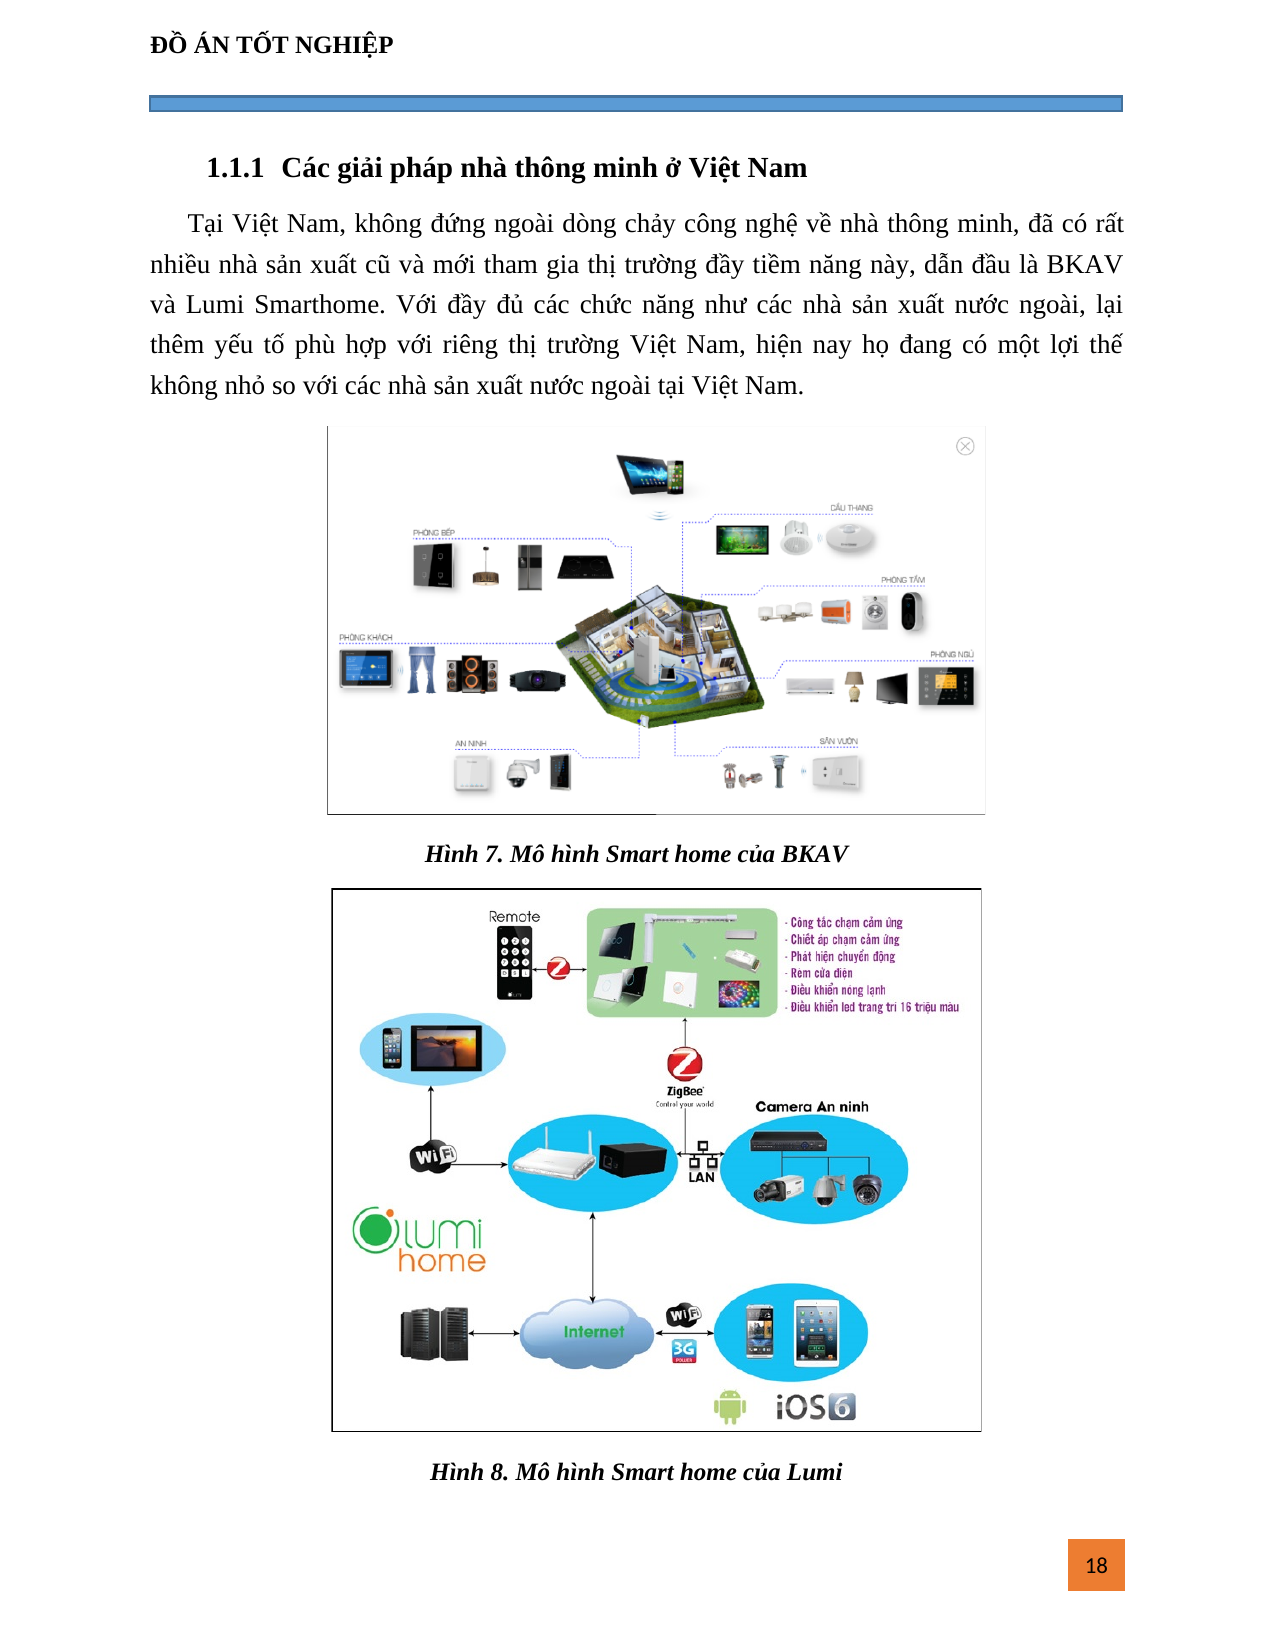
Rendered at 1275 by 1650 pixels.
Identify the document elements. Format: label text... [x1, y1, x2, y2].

subtitle Các giải pháp nhà thông minh ở Việt Nam [206, 150, 1125, 183]
picture [331, 888, 982, 1432]
picture [327, 426, 986, 815]
text Tại Việt Nam, không đứng ngoài dòng chảy công nghệ về nhà thông minh, đã có rất nhiều nhà sản xuất cũ và mới tham gia thị trường đầy tiềm năng này, dẫn đầu là BKAV và Lumi Smarthome. Với đầy đủ các chức năng như các nhà sản xuất nước ngoài, lại thêm yếu tố phù hợp với riêng thị trường Việt Nam, hiện nay họ đang có một lợi thế không nhỏ so với các nhà sản xuất nước ngoài tại Việt Nam. [150, 207, 1125, 400]
